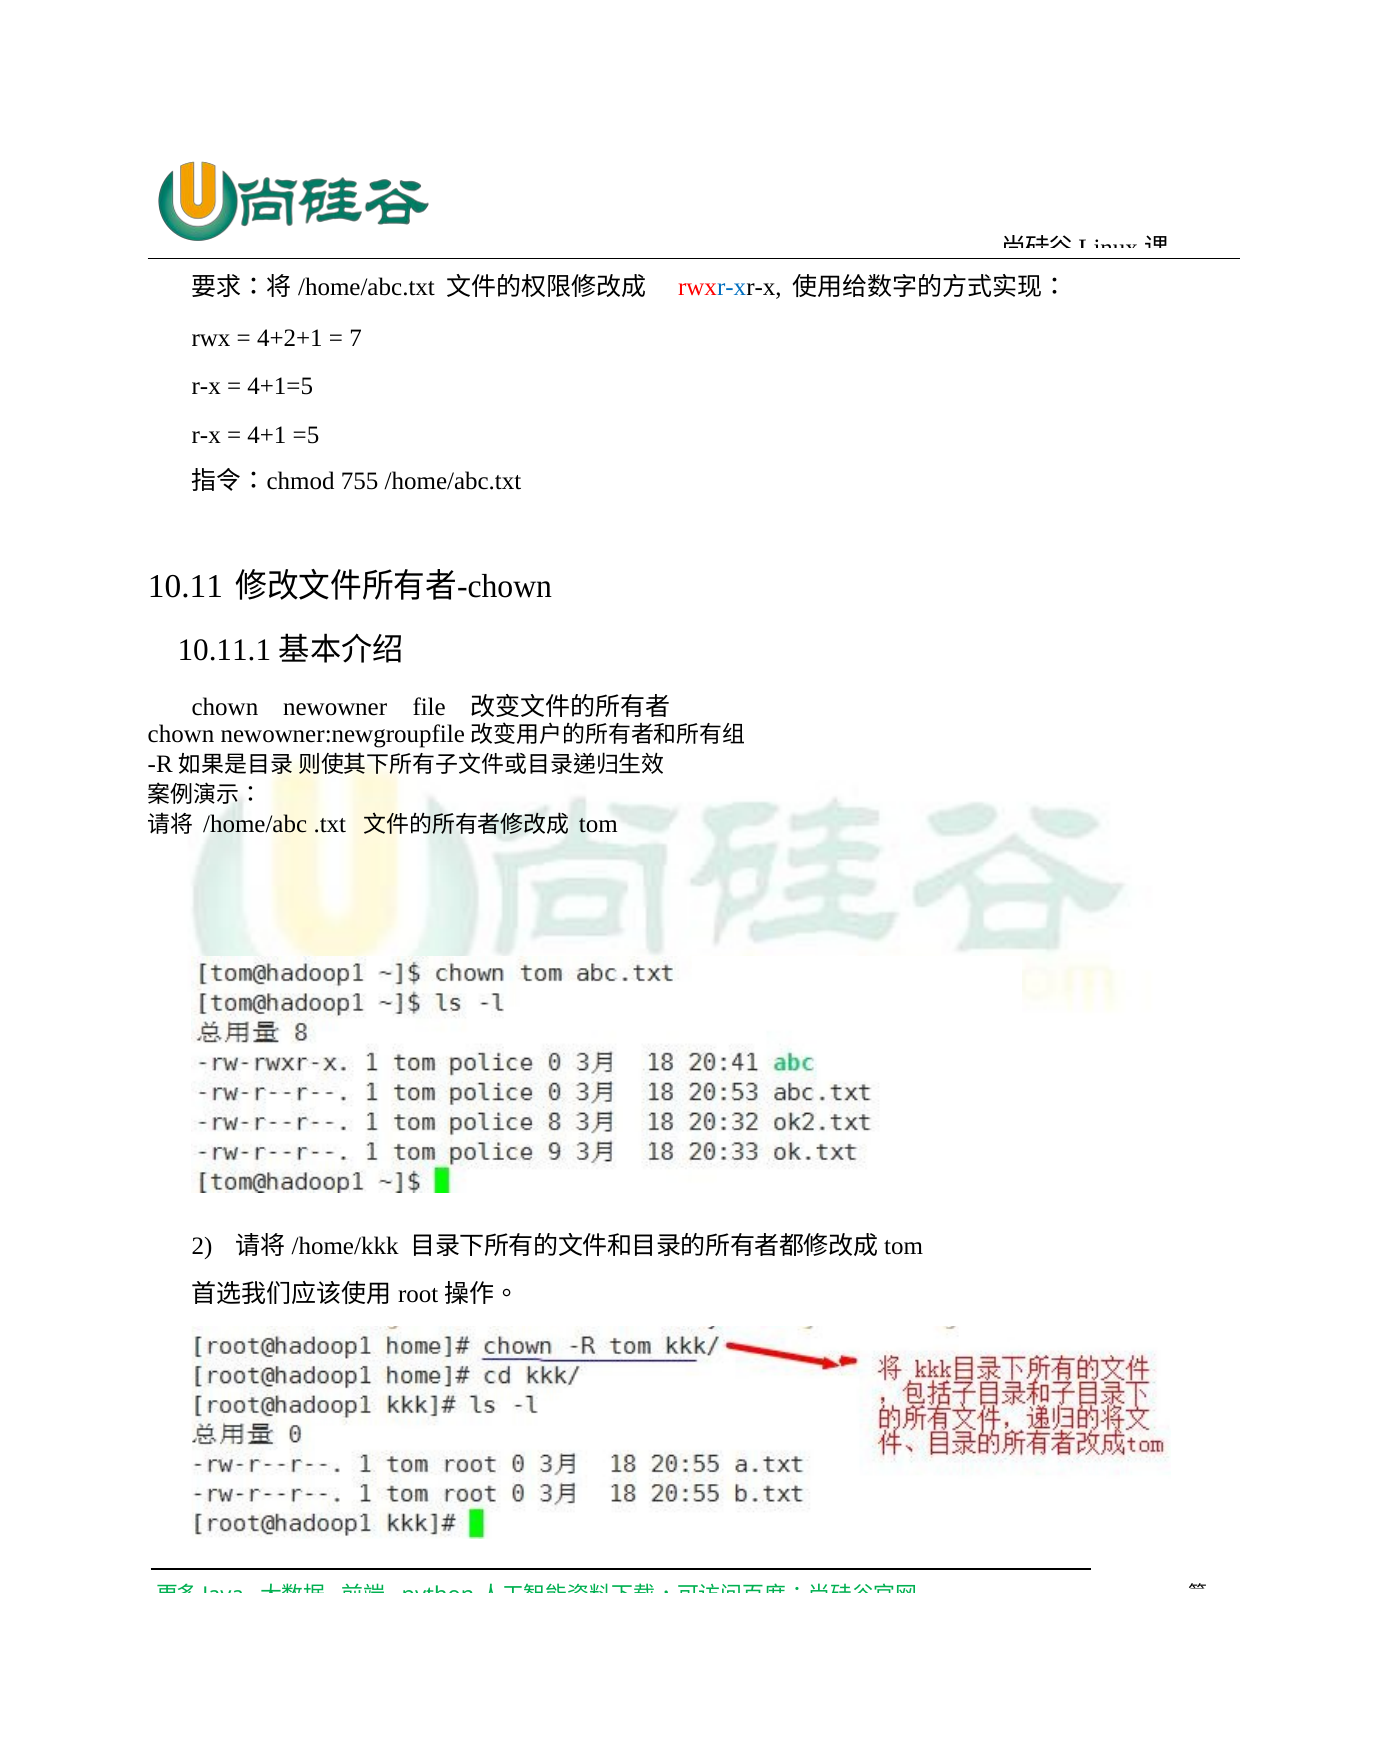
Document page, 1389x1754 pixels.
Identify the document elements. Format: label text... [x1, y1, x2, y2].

picture [191, 1326, 1171, 1539]
text 要求：将 /home/abc.txt 文件的权限修改成 rwxr-xr-x, 使用给数字的方式实现： [191, 269, 1253, 303]
picture [147, 719, 1241, 1193]
picture [147, 153, 436, 249]
subtitle 修改文件所有者-chown [148, 561, 1253, 607]
text r-x = 4+1 =5 [191, 420, 1253, 449]
text 2) 请将 /home/kkk 目录下所有的文件和目录的所有者都修改成 tom [191, 1228, 1253, 1262]
subtitle 10.11.1 基本介绍 [177, 627, 1253, 669]
text 指令：chmod 755 /home/abc.txt [191, 463, 1253, 497]
list chown newowner file 改变文件的所有者 [191, 688, 1253, 722]
text r-x = 4+1=5 [191, 371, 1253, 400]
text rwx = 4+2+1 = 7 [191, 323, 1253, 352]
text 首选我们应该使用 root 操作。 [191, 1276, 1253, 1310]
